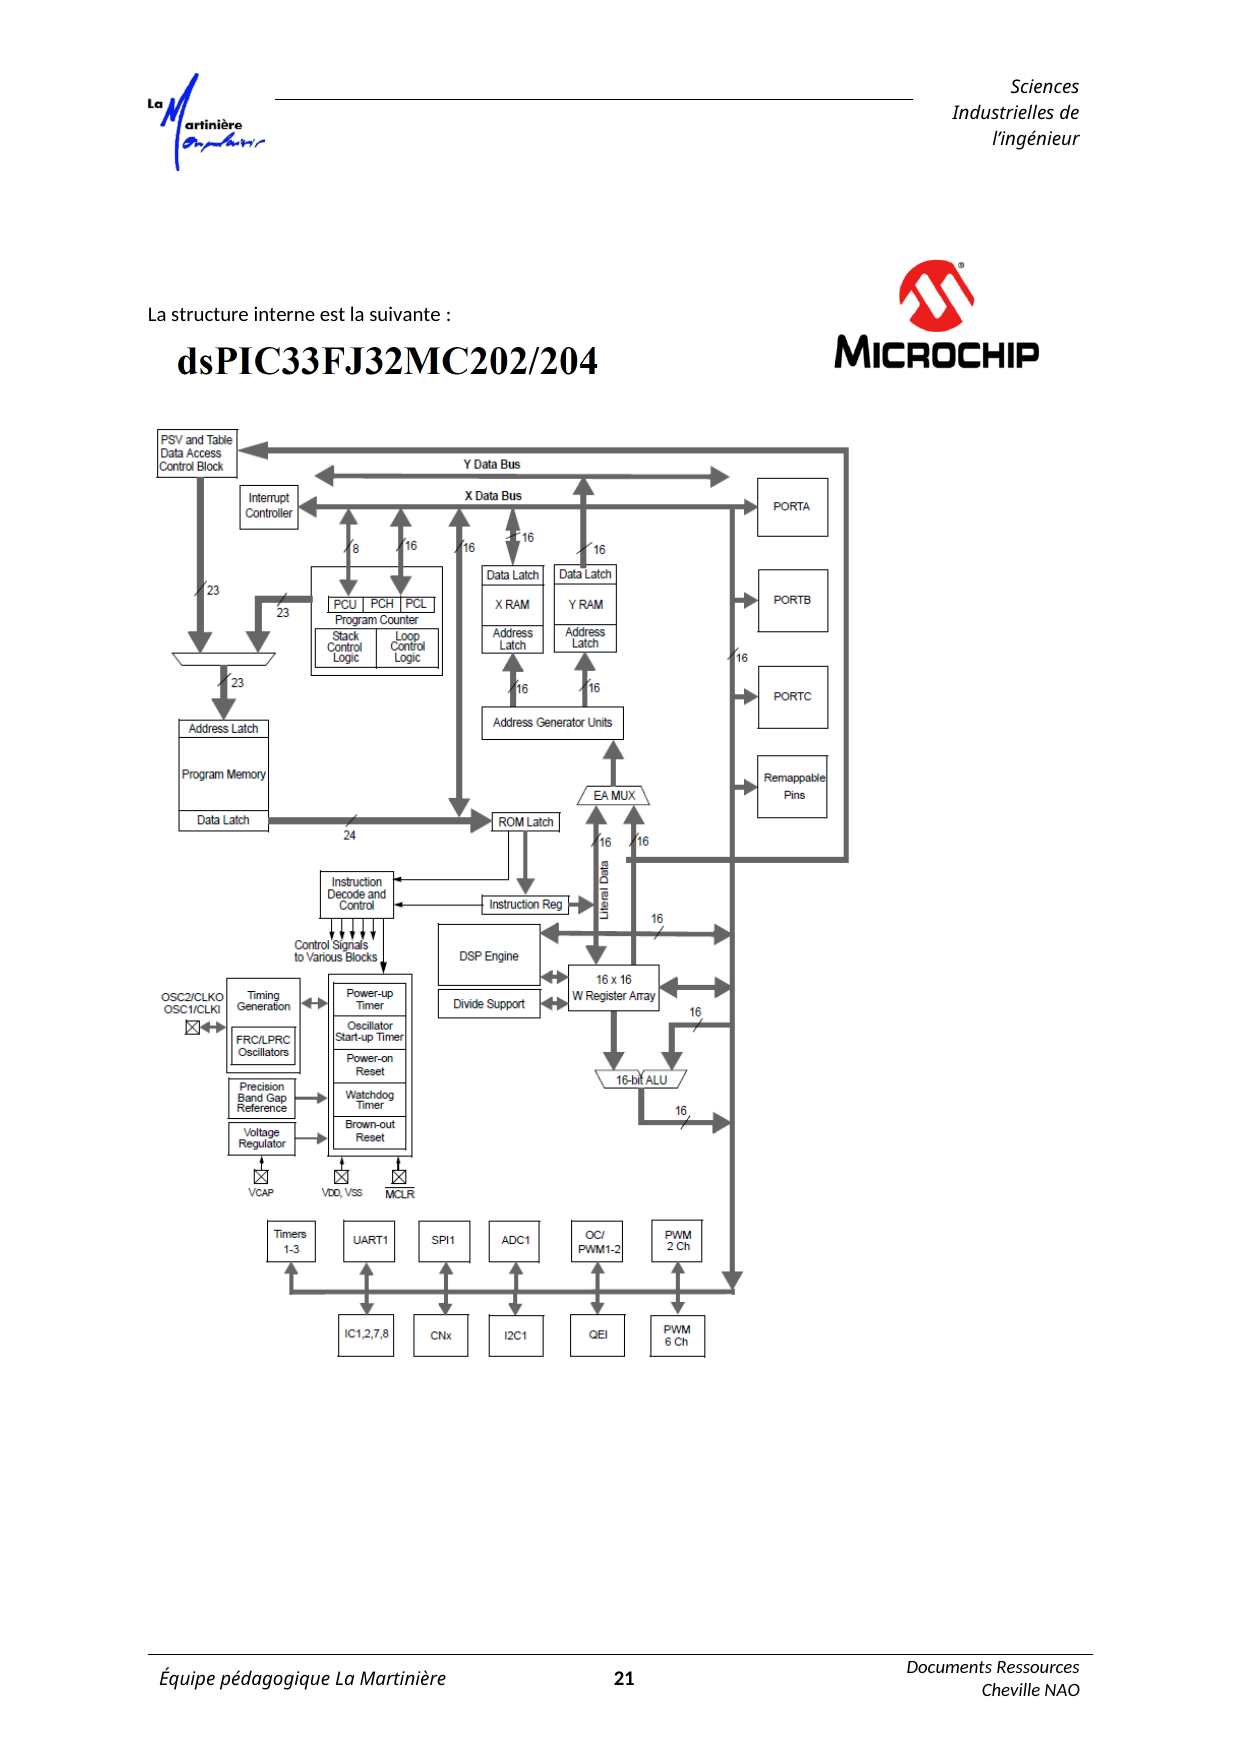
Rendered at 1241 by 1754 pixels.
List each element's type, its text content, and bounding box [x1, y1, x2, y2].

text La structure interne est la suivante : [148, 301, 1093, 326]
picture [147, 73, 266, 171]
picture [824, 326, 1043, 373]
picture [147, 425, 864, 1368]
picture [167, 338, 602, 384]
picture [824, 256, 1043, 301]
